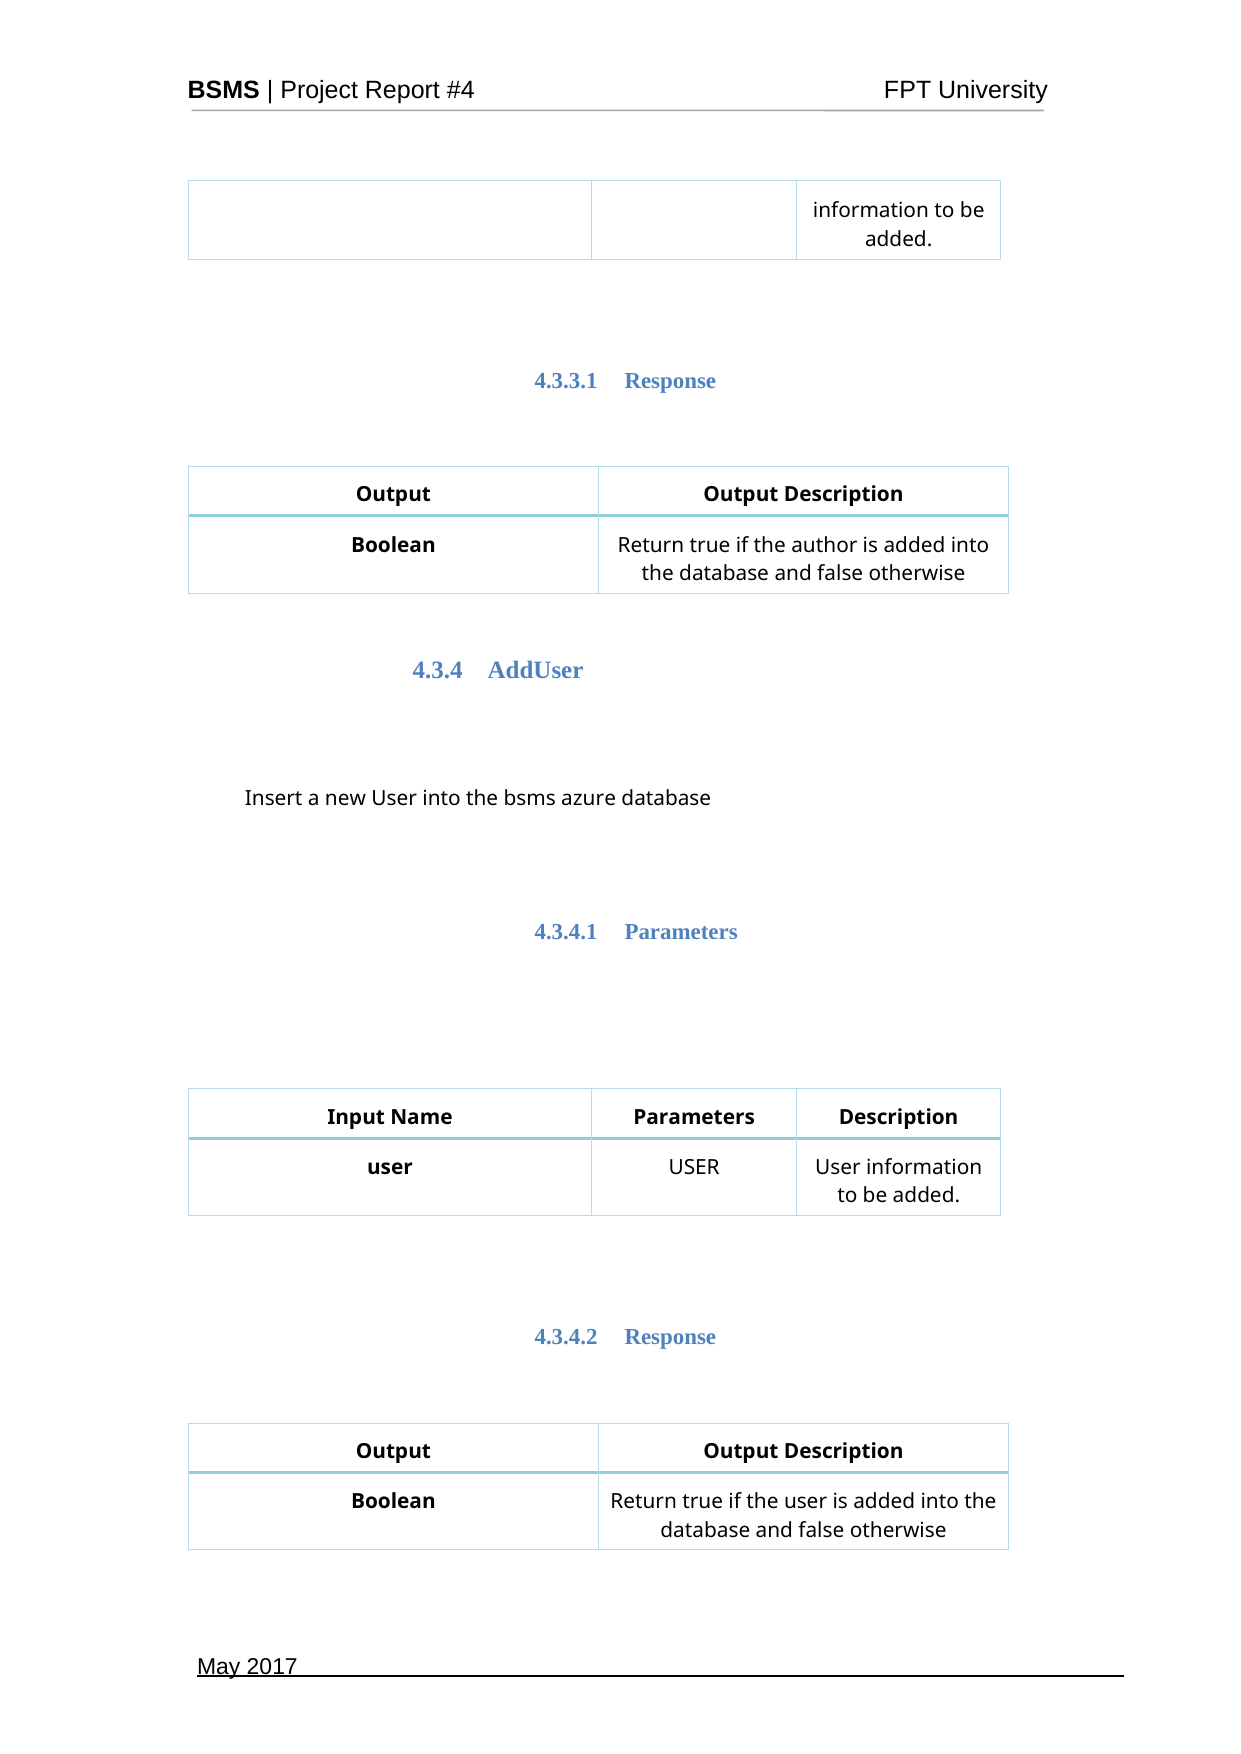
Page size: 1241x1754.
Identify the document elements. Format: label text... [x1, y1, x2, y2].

subtitle Response [534, 1323, 1053, 1349]
text Insert a new User into the bsms azure database [244, 783, 1053, 811]
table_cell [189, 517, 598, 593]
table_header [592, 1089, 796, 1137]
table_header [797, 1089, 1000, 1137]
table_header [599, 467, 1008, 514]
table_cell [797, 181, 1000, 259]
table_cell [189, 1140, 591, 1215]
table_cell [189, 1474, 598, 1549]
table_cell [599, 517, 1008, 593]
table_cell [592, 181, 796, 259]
subtitle Parameters [534, 918, 1053, 945]
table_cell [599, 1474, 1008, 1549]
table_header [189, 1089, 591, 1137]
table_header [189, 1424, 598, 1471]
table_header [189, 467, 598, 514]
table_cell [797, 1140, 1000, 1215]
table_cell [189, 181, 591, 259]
subtitle Response [534, 367, 1053, 393]
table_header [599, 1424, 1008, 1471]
subtitle AddUser [412, 656, 1053, 684]
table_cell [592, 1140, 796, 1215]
